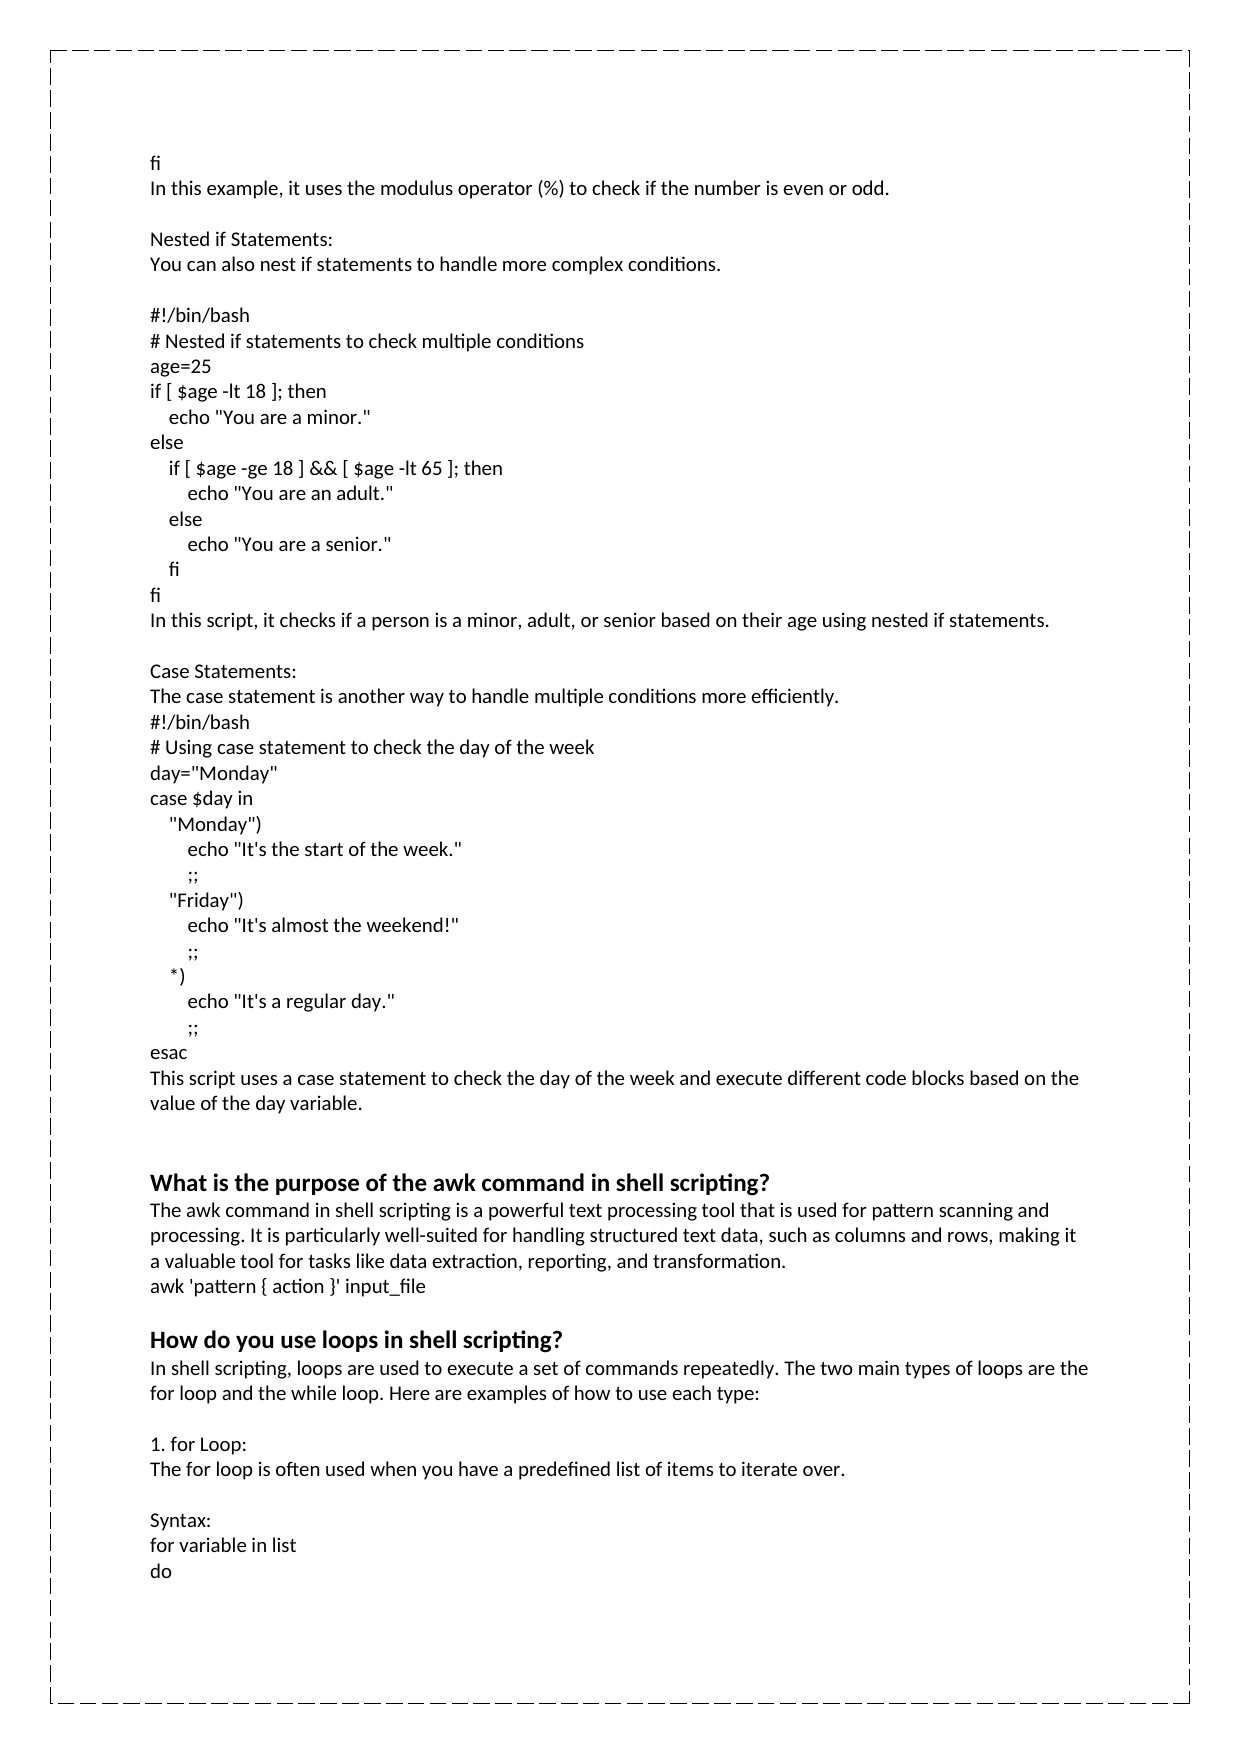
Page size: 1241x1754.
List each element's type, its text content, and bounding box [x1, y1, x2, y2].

text awk 'pattern { action }' input_file [150, 1273, 1090, 1299]
text echo "You are a minor." [150, 404, 1090, 429]
text This script uses a case statement to check the day of the week and execute different code blocks based on the value of the day variable. [150, 1065, 1090, 1116]
text The case statement is another way to handle multiple conditions more efficiently. [150, 684, 1090, 709]
text fi [150, 582, 1090, 607]
text echo "You are an adult." [150, 480, 1090, 506]
text "Monday") [150, 811, 1090, 836]
text In this script, it checks if a person is a minor, adult, or senior based on their age using nested if statements. [150, 607, 1090, 633]
text ;; [150, 1014, 1090, 1039]
text echo "It's the start of the week." [150, 836, 1090, 862]
text You can also nest if statements to handle more complex conditions. [150, 252, 1090, 277]
text day="Monday" [150, 760, 1090, 785]
text In this example, it uses the modulus operator (%) to check if the number is even or odd. [150, 175, 1090, 201]
text if [ $age -ge 18 ] && [ $age -lt 65 ]; then [150, 455, 1090, 480]
text *) [150, 963, 1090, 989]
text 1. for Loop: [150, 1431, 1090, 1456]
text How do you use loops in shell scripting? [150, 1324, 1090, 1355]
text echo "You are a senior." [150, 531, 1090, 557]
text esac [150, 1039, 1090, 1065]
text # Using case statement to check the day of the week [150, 734, 1090, 760]
text "Friday") [150, 887, 1090, 912]
text else [150, 429, 1090, 455]
text #!/bin/bash [150, 709, 1090, 734]
text echo "It's a regular day." [150, 989, 1090, 1014]
text fi [150, 150, 1090, 175]
text Nested if Statements: [150, 226, 1090, 252]
text age=25 [150, 353, 1090, 379]
text echo "It's almost the weekend!" [150, 912, 1090, 938]
text for variable in list [150, 1533, 1090, 1558]
text Case Statements: [150, 658, 1090, 684]
text The awk command in shell scripting is a powerful text processing tool that is used for pattern scanning and processing. It is particularly well-suited for handling structured text data, such as columns and rows, making it a valuable tool for tasks like data extraction, reporting, and transformation. [150, 1197, 1090, 1273]
text case $day in [150, 785, 1090, 811]
text ;; [150, 862, 1090, 887]
text fi [150, 557, 1090, 582]
text do [150, 1558, 1090, 1583]
text if [ $age -lt 18 ]; then [150, 379, 1090, 404]
text The for loop is often used when you have a predefined list of items to iterate over. [150, 1456, 1090, 1482]
text # Nested if statements to check multiple conditions [150, 328, 1090, 353]
text else [150, 506, 1090, 531]
text ;; [150, 938, 1090, 963]
text Syntax: [150, 1507, 1090, 1533]
text In shell scripting, loops are used to execute a set of commands repeatedly. The two main types of loops are the for loop and the while loop. Here are examples of how to use each type: [150, 1355, 1090, 1406]
text What is the purpose of the awk command in shell scripting? [150, 1167, 1090, 1197]
text #!/bin/bash [150, 302, 1090, 328]
